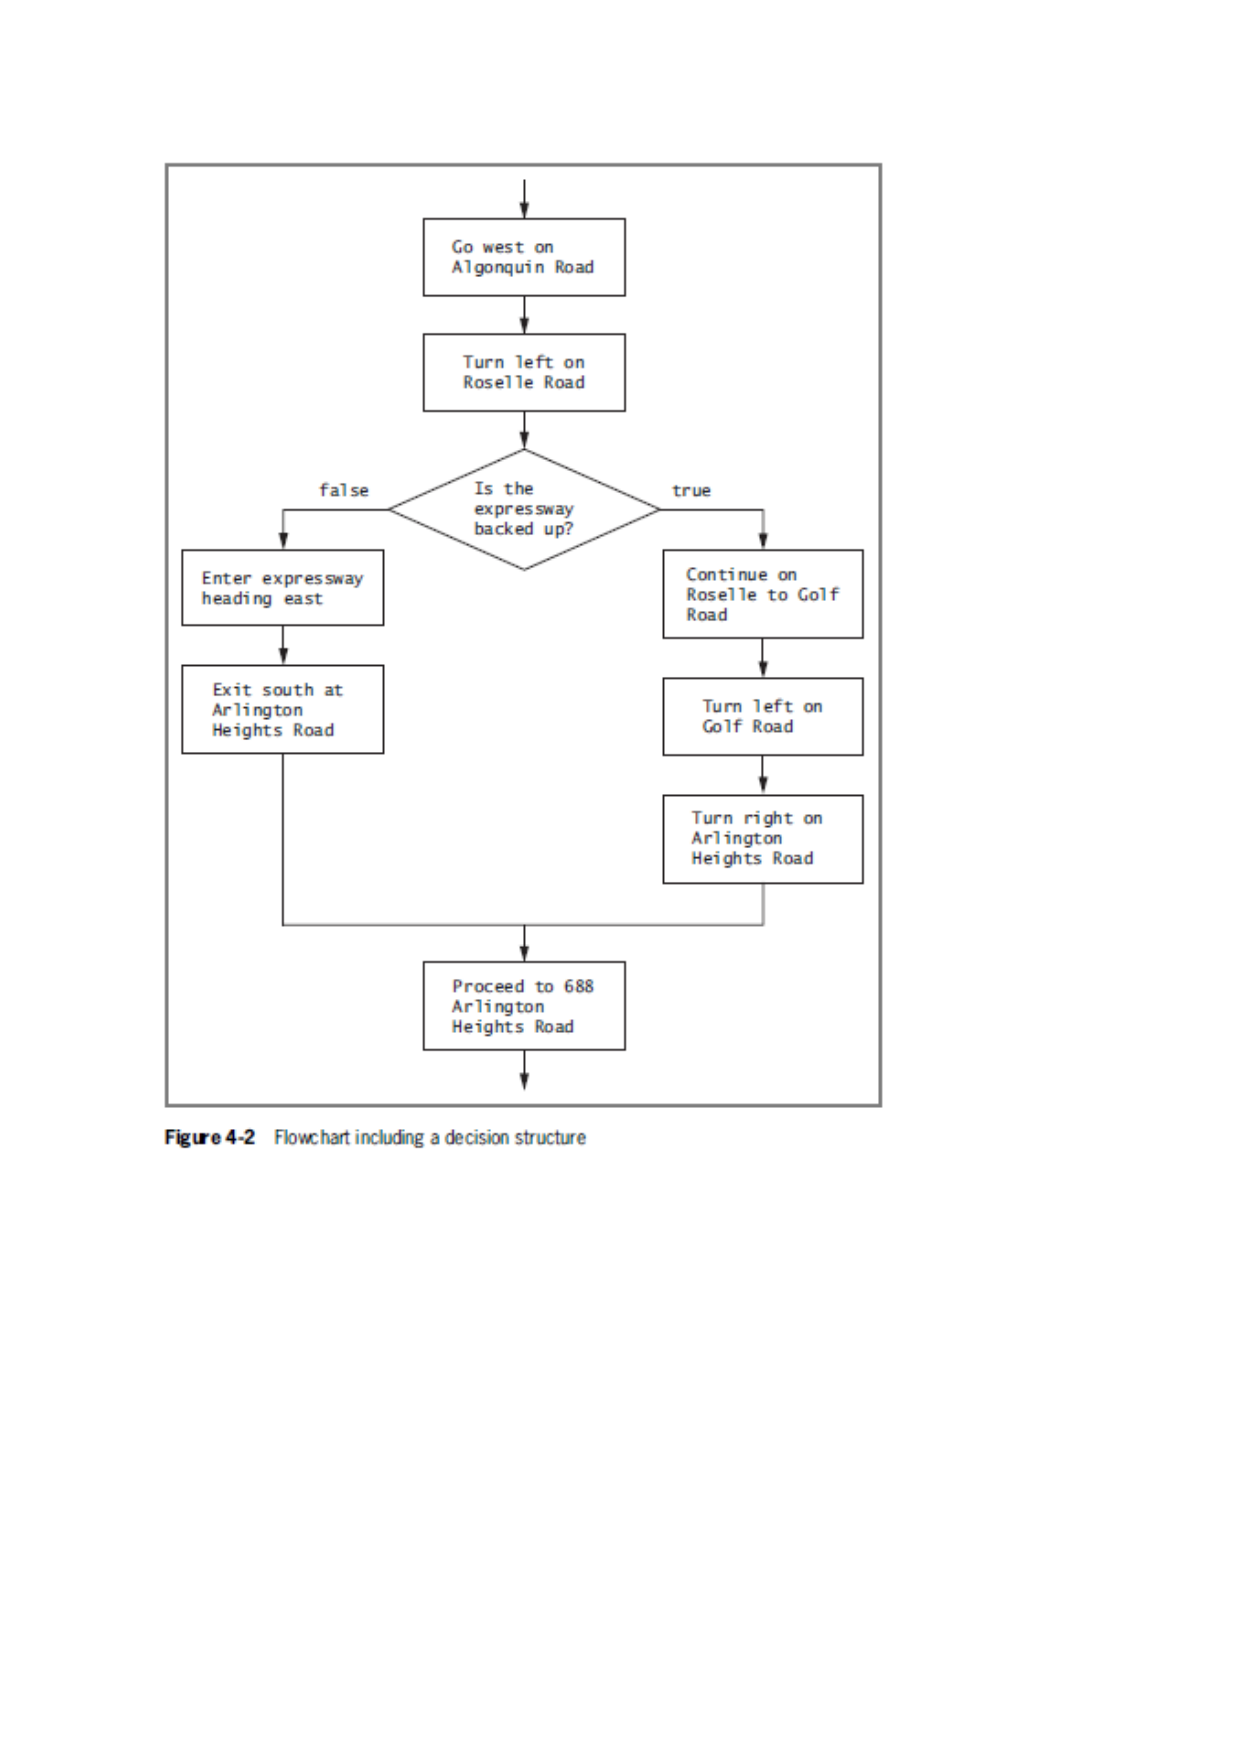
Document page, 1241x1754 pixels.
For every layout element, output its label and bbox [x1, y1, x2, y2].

picture [147, 147, 921, 1161]
